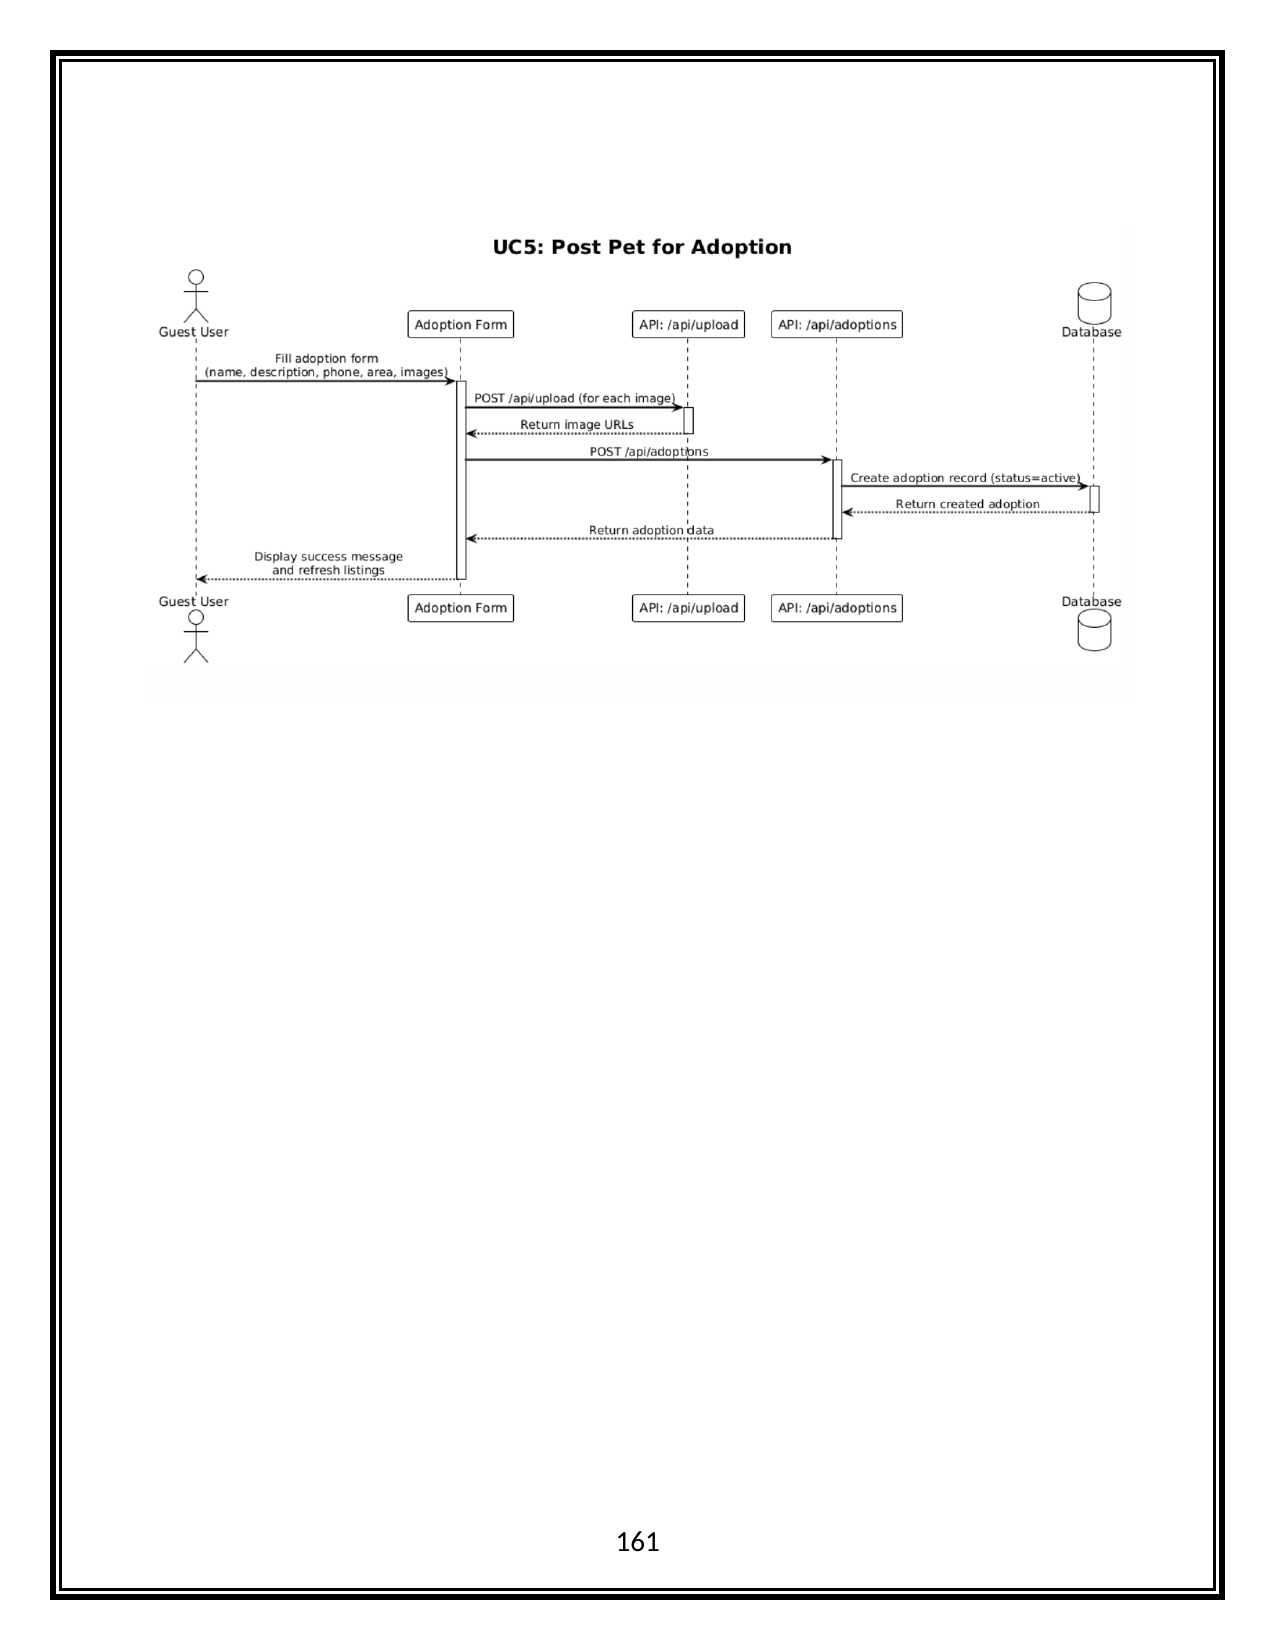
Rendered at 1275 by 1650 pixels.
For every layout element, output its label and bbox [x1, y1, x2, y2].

picture [150, 230, 1132, 704]
